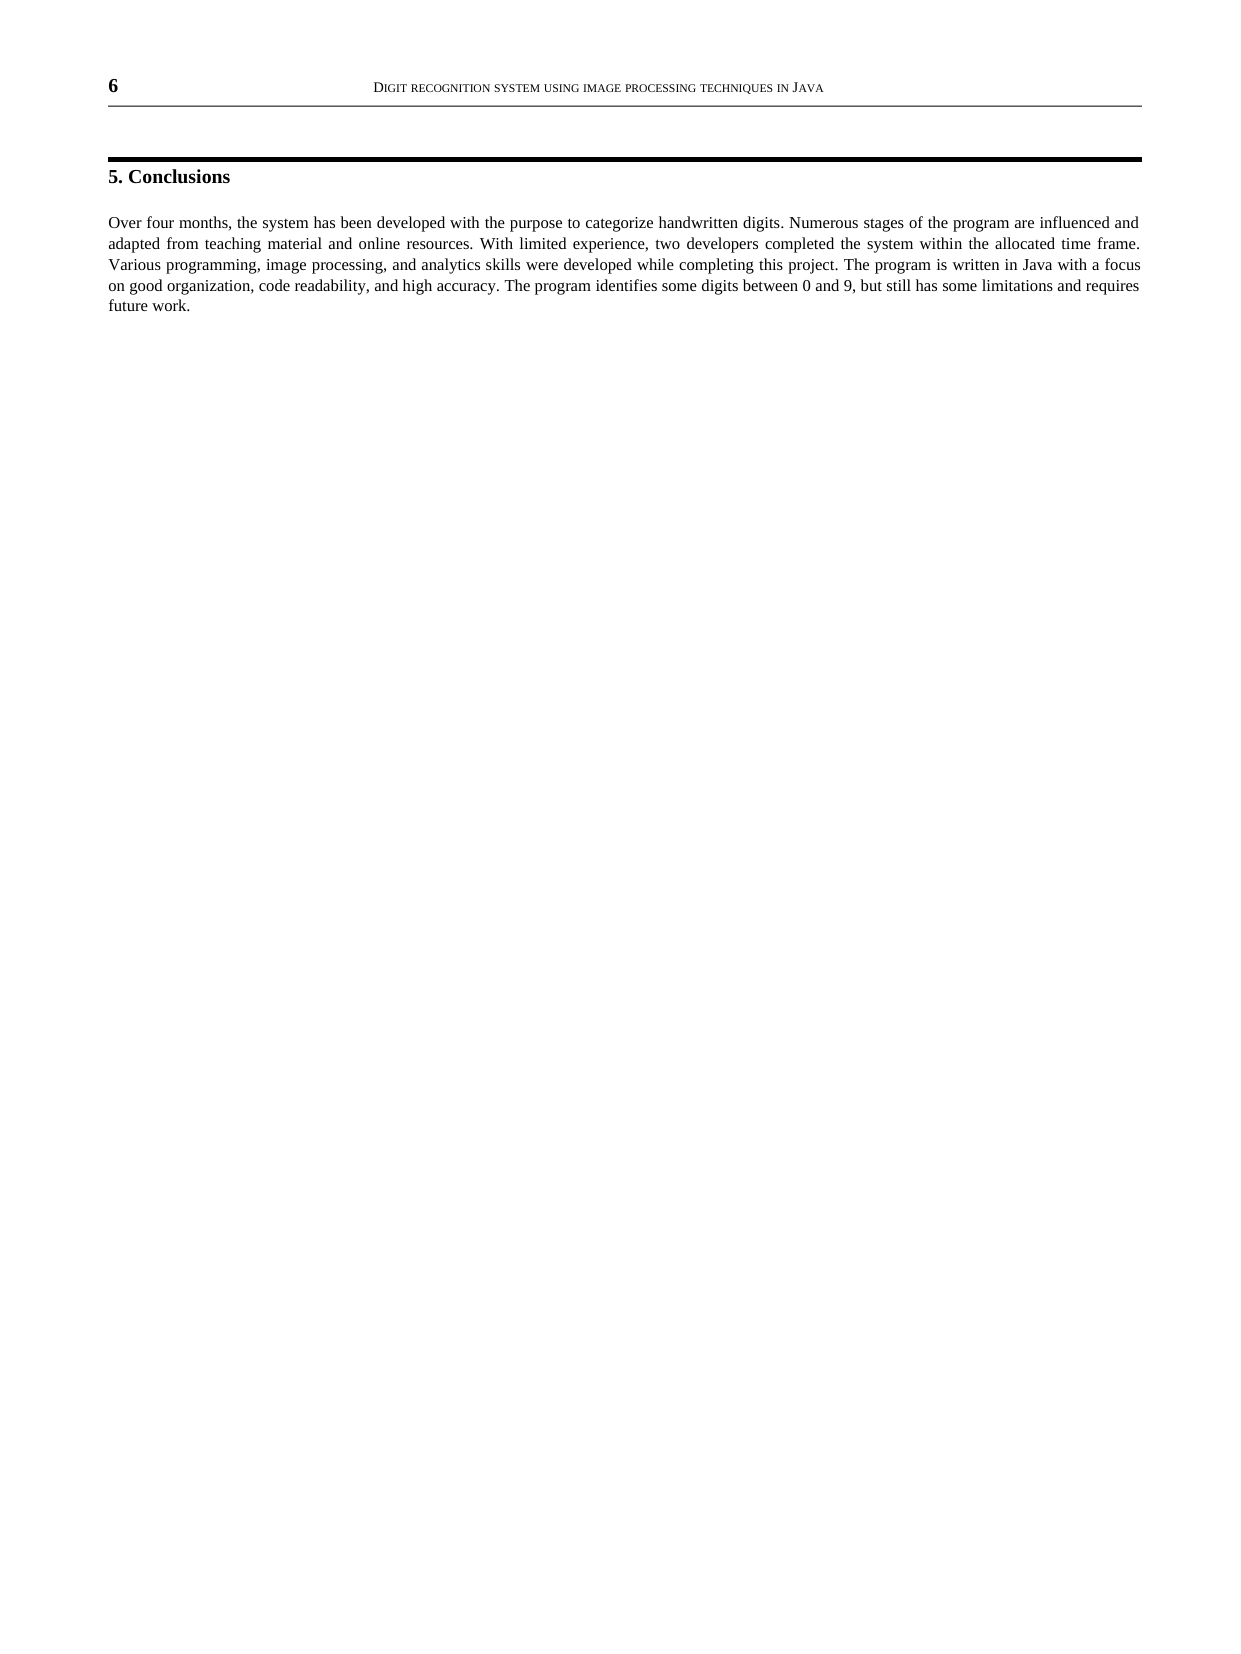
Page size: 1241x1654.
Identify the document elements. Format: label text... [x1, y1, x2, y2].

text Conclusions [108, 162, 1142, 188]
text Over four months, the system has been developed with the purpose to categorize handwritten digits. Numerous stages of the program are influenced and adapted from teaching material and online resources. With limited experience, two developers completed the system within the allocated time frame. Various programming, image processing, and analytics skills were developed while completing this project. The program is written in Java with a focus on good organization, code readability, and high accuracy. The program identifies some digits between 0 and 9, but still has some limitations and requires future work. [108, 212, 1142, 316]
